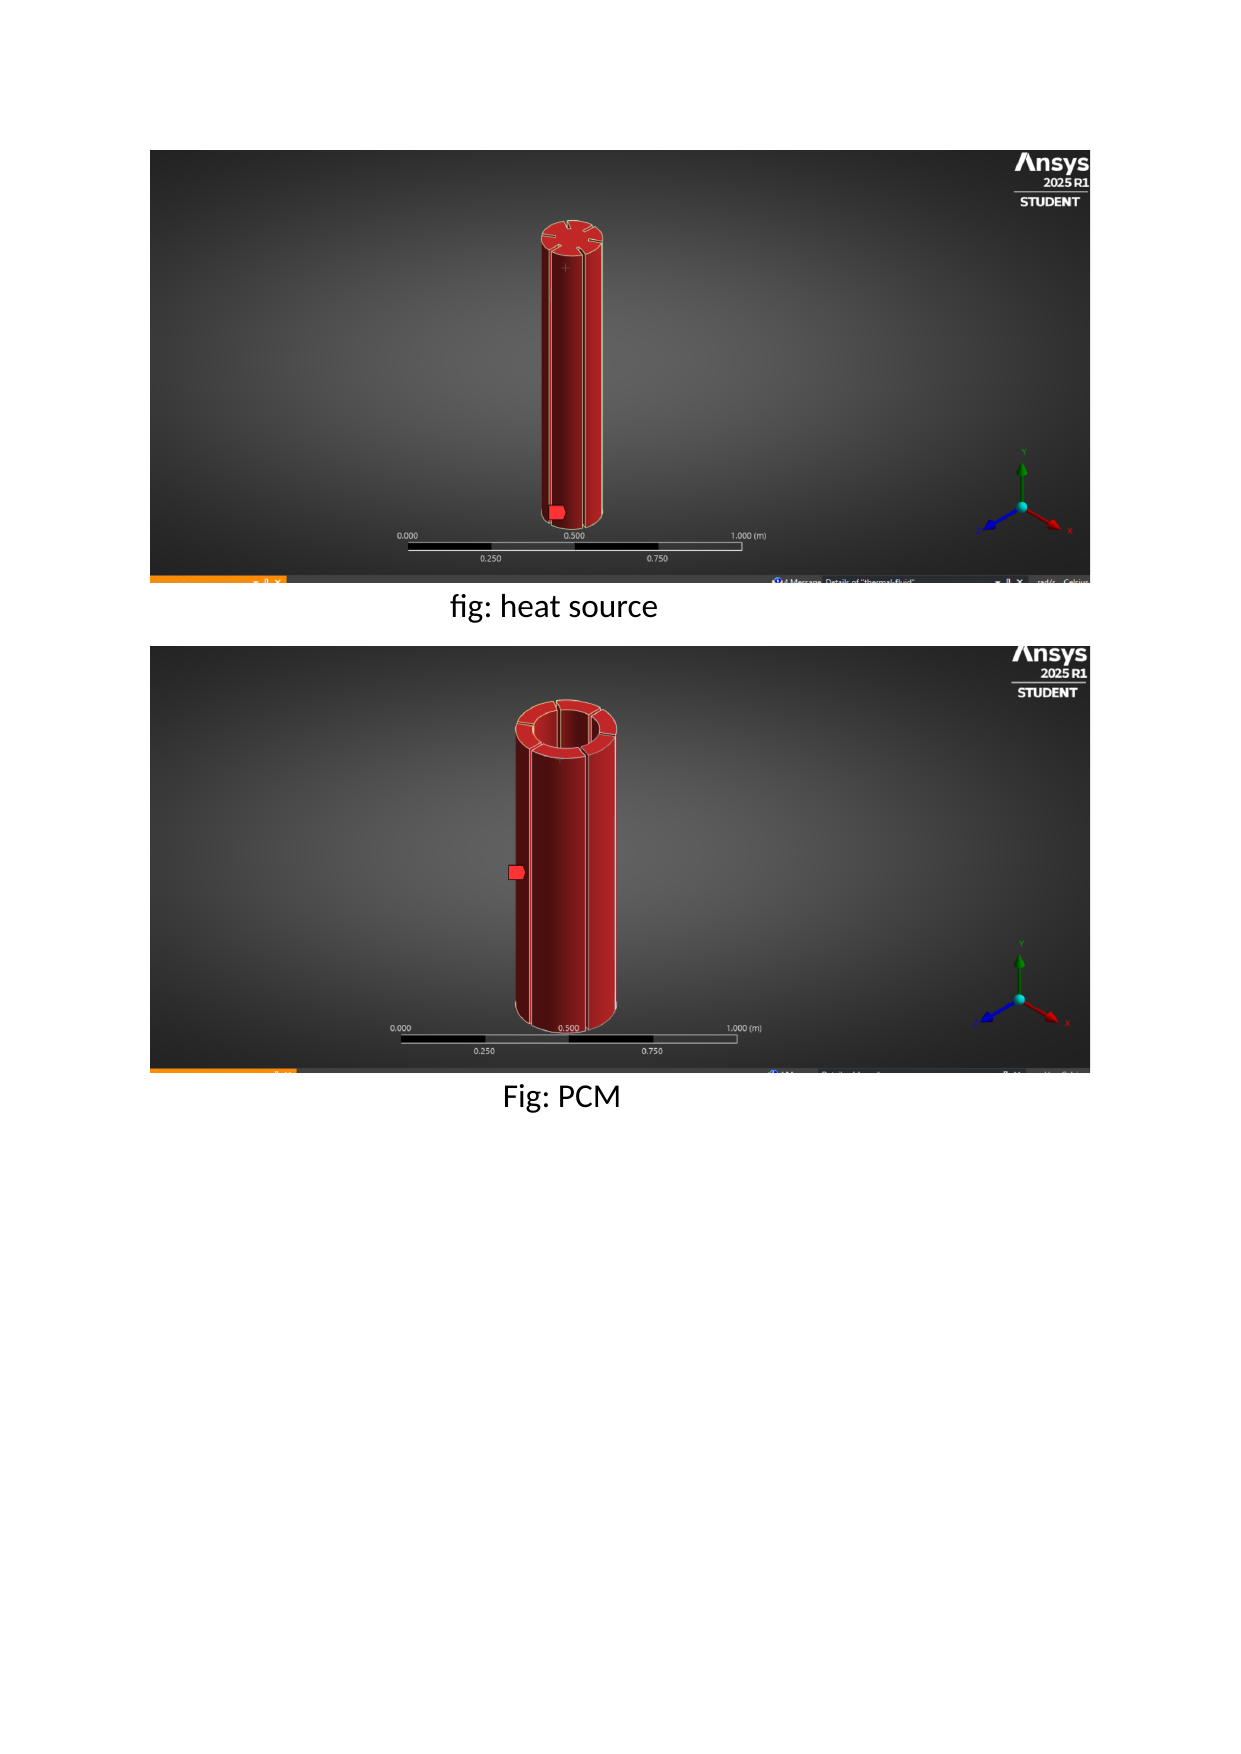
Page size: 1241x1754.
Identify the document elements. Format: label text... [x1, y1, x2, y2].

picture [150, 150, 1091, 583]
text Fig: PCM [150, 1073, 1090, 1116]
picture [150, 646, 1091, 1073]
text fig: heat source [150, 583, 1090, 626]
